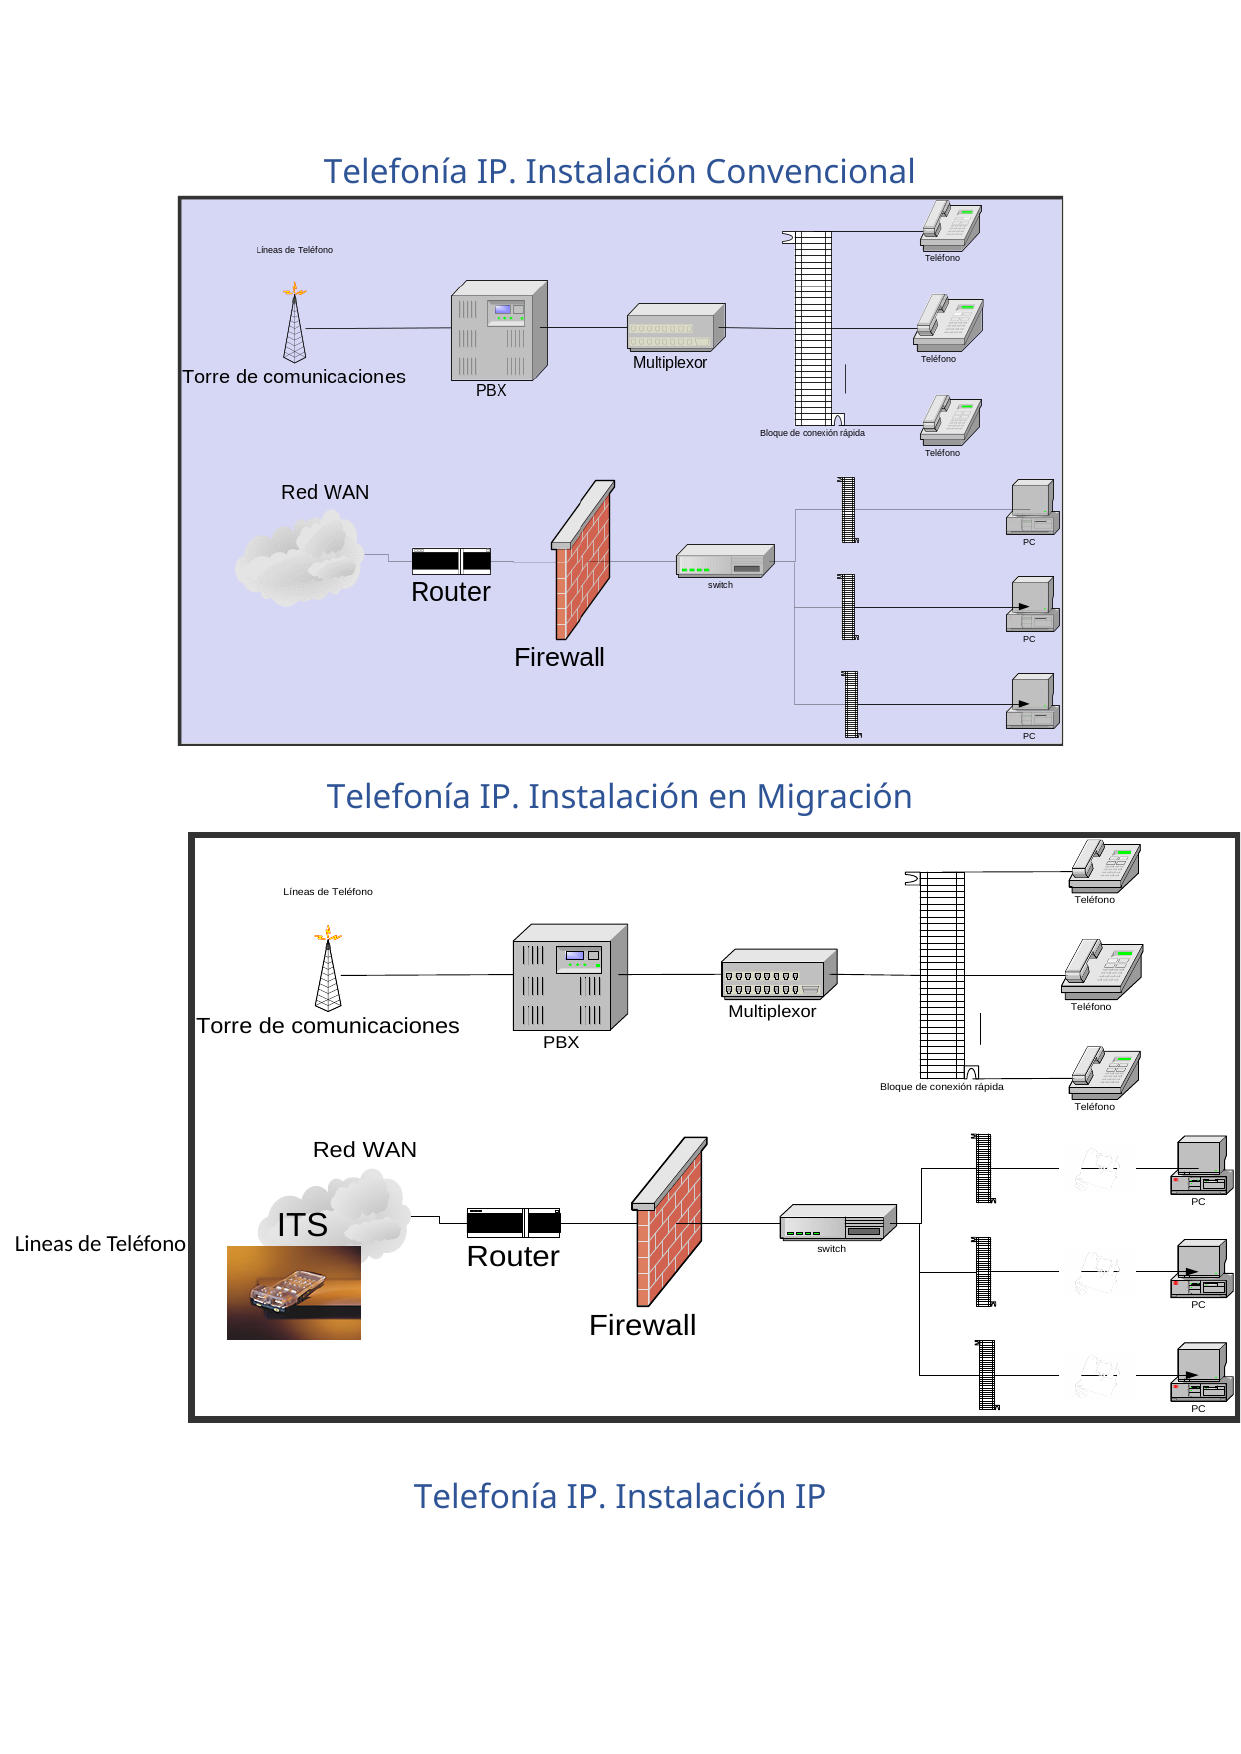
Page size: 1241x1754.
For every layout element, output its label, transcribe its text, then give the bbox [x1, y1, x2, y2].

subtitle Telefonía IP. Instalación IP [177, 1473, 1063, 1519]
subtitle Telefonía IP. Instalación Convencional [177, 148, 1063, 193]
picture [227, 1246, 361, 1340]
subtitle Telefonía IP. Instalación en Migración [177, 772, 1063, 818]
